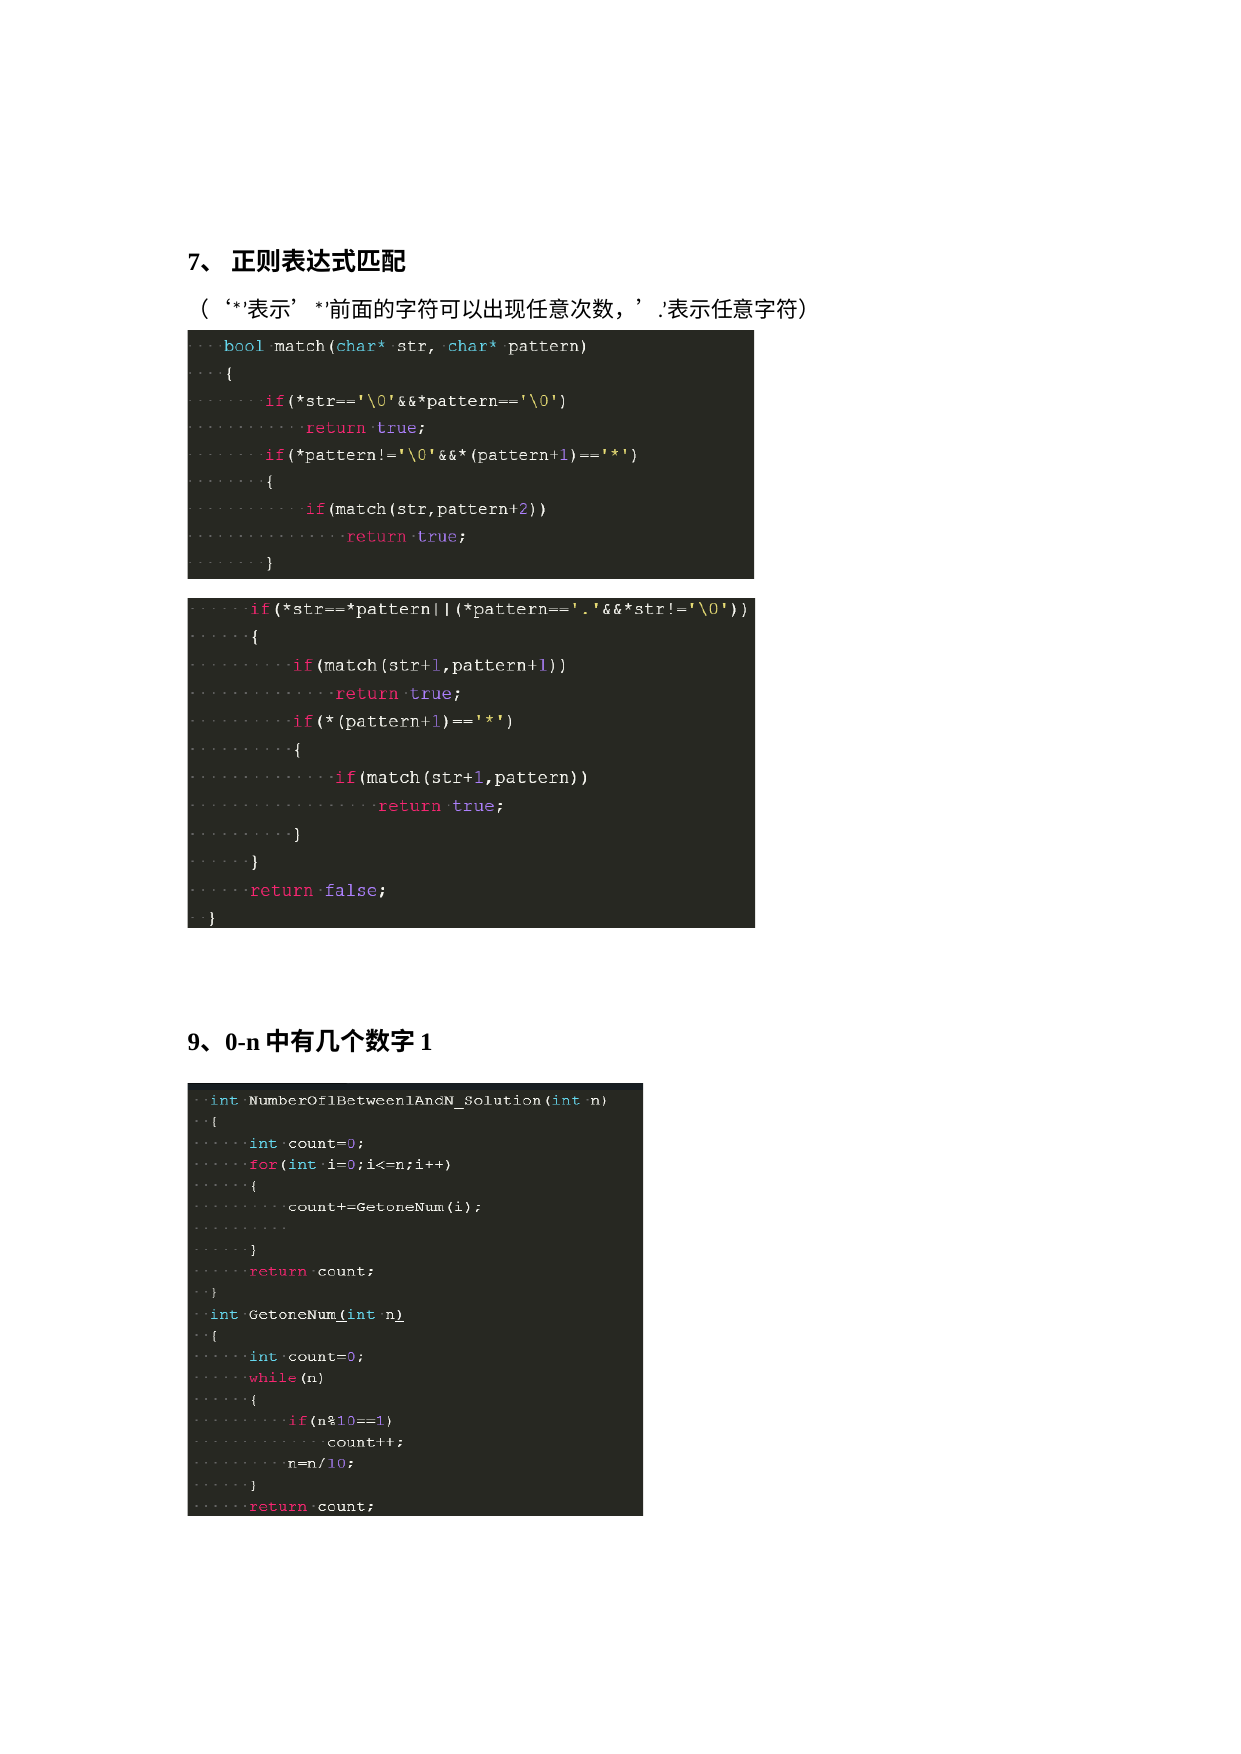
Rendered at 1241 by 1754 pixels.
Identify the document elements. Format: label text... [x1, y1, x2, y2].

picture [187, 598, 756, 928]
subtitle 正则表达式匹配 [187, 227, 1053, 292]
picture [187, 1083, 644, 1516]
subtitle 9、0-n中有几个数字1 [187, 1007, 1053, 1072]
picture [187, 330, 755, 579]
text （‘*’表示’*’前面的字符可以出现任意次数，’.’表示任意字符） [187, 292, 1053, 324]
